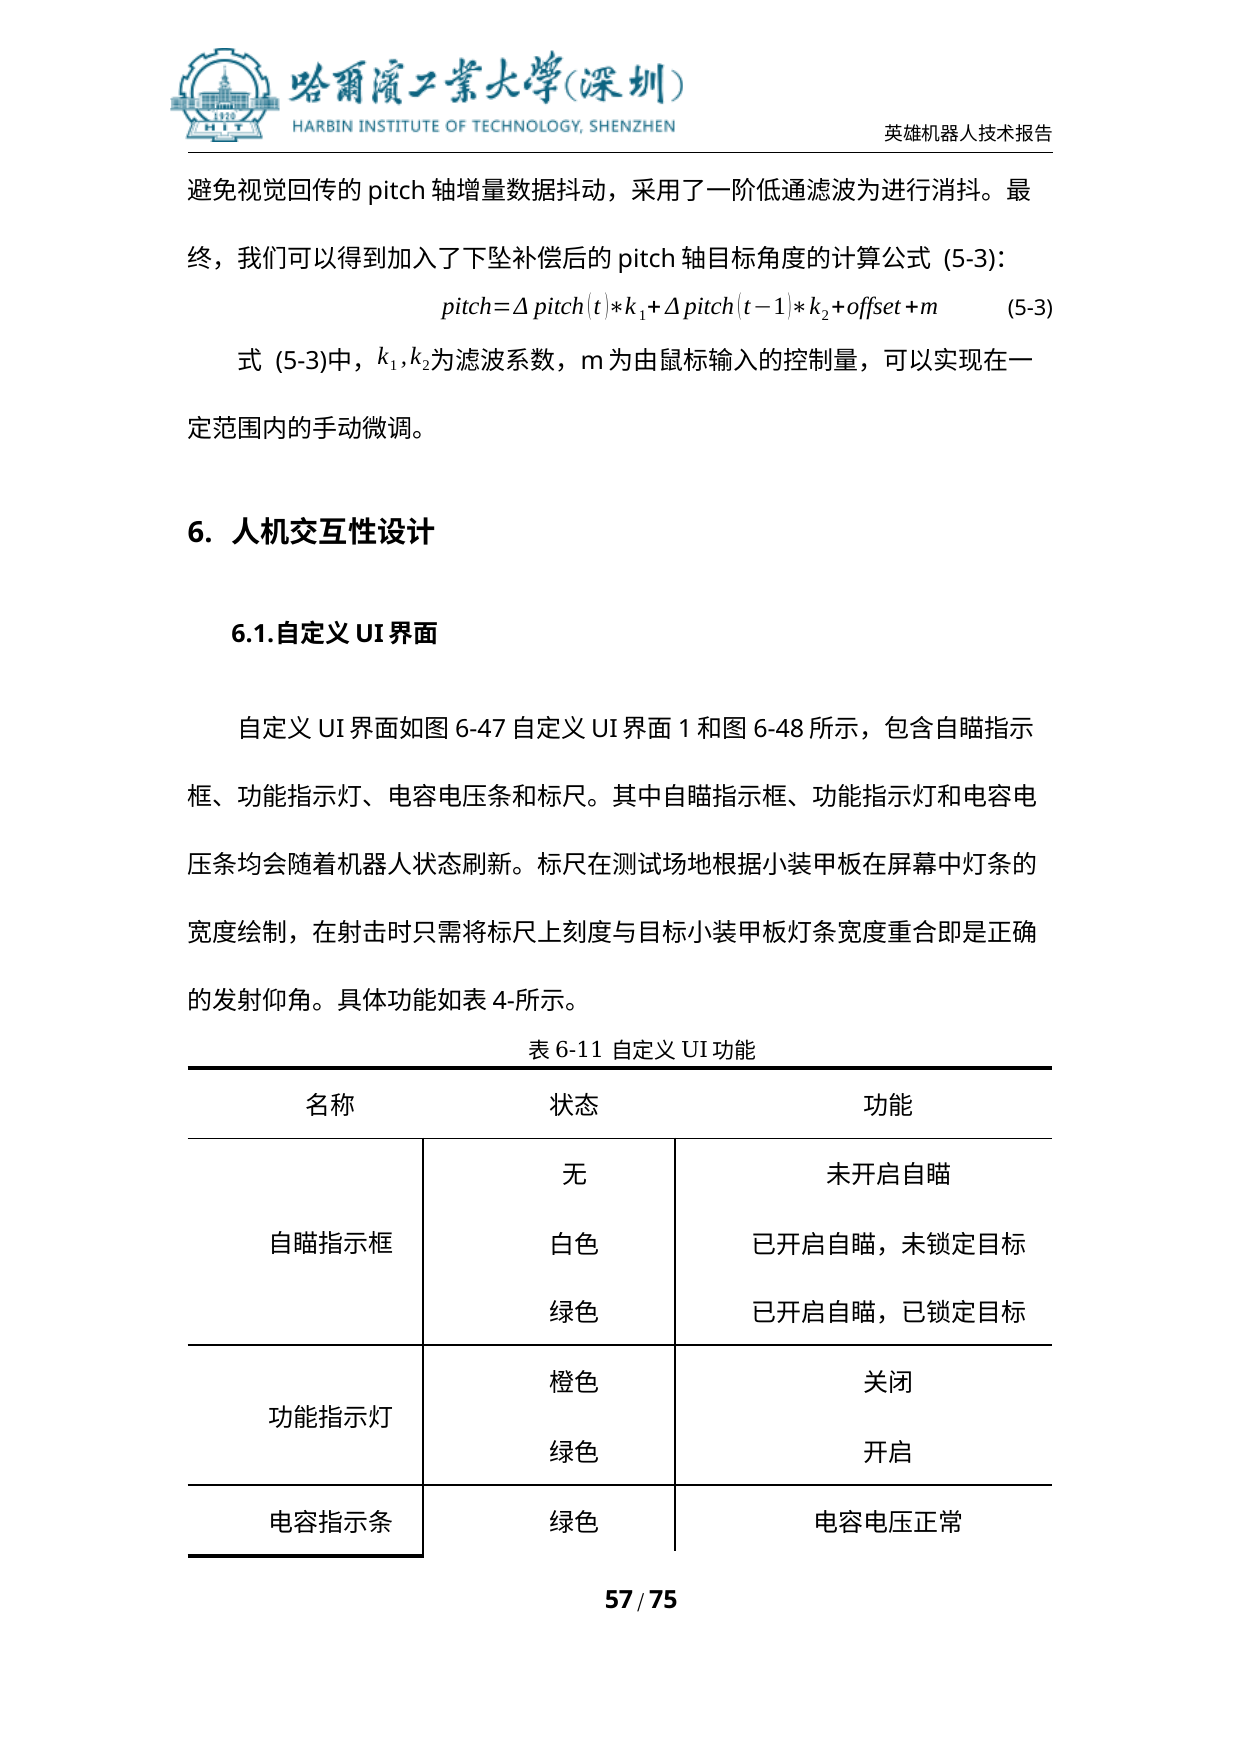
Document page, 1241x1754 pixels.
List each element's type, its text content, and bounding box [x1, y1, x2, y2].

table_cell 自瞄指示框 [188, 1139, 422, 1344]
table_cell 绿色 [424, 1486, 675, 1554]
table_cell 已开启自瞄，未锁定目标 [676, 1206, 1052, 1276]
table_header 功能 [675, 1070, 1052, 1137]
table_cell 开启 [676, 1414, 1052, 1484]
text 式(5-3)中，为滤波系数，m为由鼠标输入的控制量，可以实现在一定范围内的手动微调。 [187, 324, 1053, 460]
text 其中y为pitch轴的下坠角度，x为视觉传感器中计算得到的机器人与目标之间的距离。k和b为参数，需要通过手动的射击测试得到。与此同时，为了避免视觉回传的pitch轴增量数据抖动，采用了一阶低通滤波为进行消抖。最终，我们可以得到加入了下坠补偿后的pitch轴目标角度的计算公式(5-3)： [187, 154, 1053, 290]
subtitle 人机交互性设计 [187, 496, 1053, 563]
table_cell 白色 [424, 1206, 674, 1276]
subtitle 自定义UI界面 [231, 598, 1053, 666]
table_header 名称 [188, 1070, 423, 1137]
picture [170, 48, 683, 142]
table_header 状态 [423, 1070, 675, 1137]
table_cell 电容指示条 [188, 1486, 422, 1554]
table_cell 橙色 [424, 1346, 674, 1414]
table_cell 未开启自瞄 [676, 1139, 1052, 1206]
table_cell 绿色 [424, 1414, 674, 1484]
table_cell 已开启自瞄，已锁定目标 [676, 1276, 1052, 1344]
text (5-3) [187, 290, 1053, 324]
table_cell 功能指示灯 [188, 1346, 422, 1484]
table_cell 无 [424, 1139, 674, 1206]
table_cell 绿色 [424, 1276, 674, 1344]
table_cell 电容电压正常 [675, 1486, 1052, 1554]
table_cell 关闭 [676, 1346, 1052, 1414]
